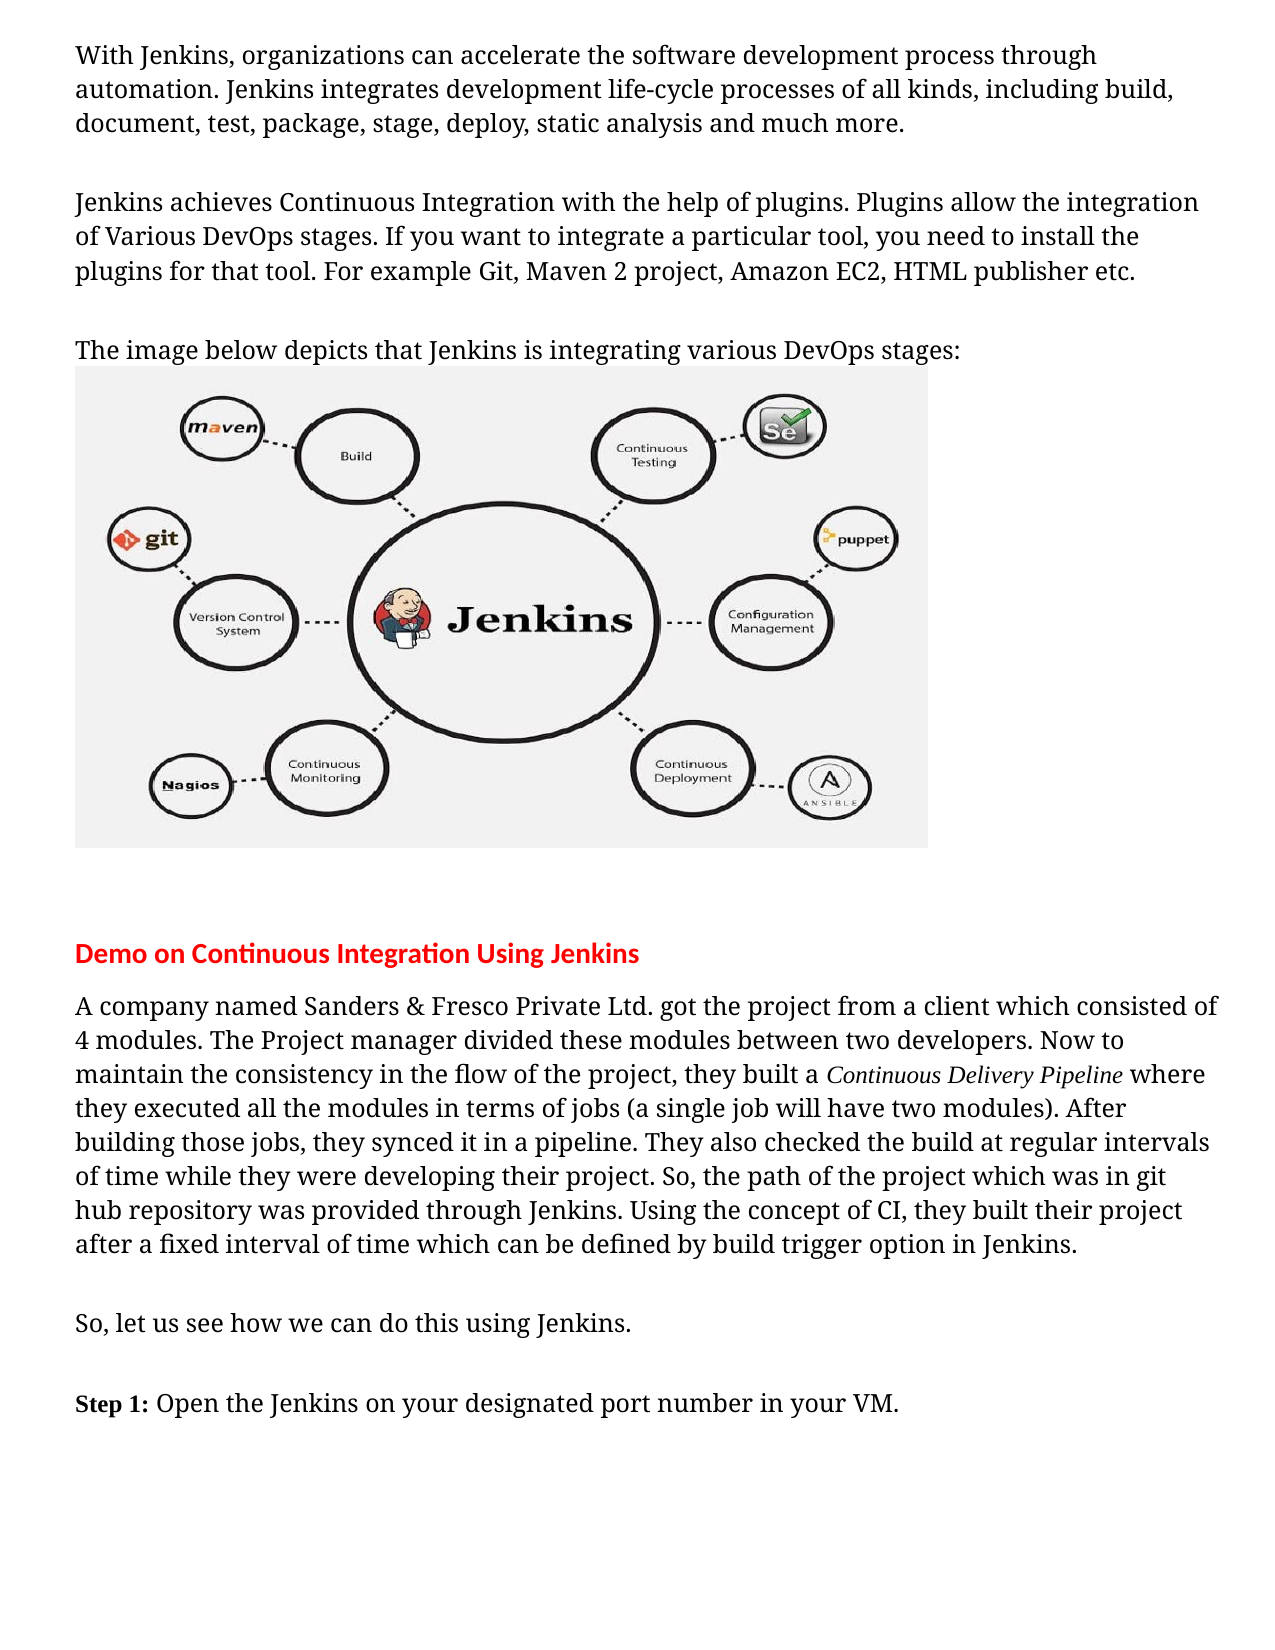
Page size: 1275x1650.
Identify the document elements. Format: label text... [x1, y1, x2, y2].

text So, let us see how we can do this using Jenkins. [75, 1306, 1219, 1340]
picture [75, 366, 929, 848]
text With Jenkins, organizations can accelerate the software development process through automation. Jenkins integrates development life-cycle processes of all kinds, including build, document, test, package, stage, deploy, static analysis and much more. [75, 37, 1219, 140]
text A company named Sanders & Fresco Private Ltd. got the project from a client which consisted of 4 modules. The Project manager divided these modules between two developers. Now to maintain the consistency in the flow of the project, they built a Continuous Delivery Pipeline where they executed all the modules in terms of jobs (a single job will have two modules). After building those jobs, they synced it in a pipeline. They also checked the build at regular intervals of time while they were developing their project. So, the path of the project which was in git hub repository was provided through Jenkins. Using the concept of CI, they built their project after a fixed interval of time which can be defined by build trigger option in Jenkins. [75, 988, 1219, 1261]
text Jenkins achieves Continuous Integration with the help of plugins. Plugins allow the integration of Various DevOps stages. If you want to integrate a particular tool, you need to install the plugins for that tool. For example Git, Maven 2 project, Amazon EC2, HTML publisher etc. [75, 185, 1219, 287]
subtitle Demo on Continuous Integration Using Jenkins [75, 935, 1219, 970]
text Step 1: Open the Jenkins on your designated port number in your VM. [75, 1385, 1219, 1419]
text The image below depicts that Jenkins is integrating various DevOps stages: [75, 332, 1219, 367]
